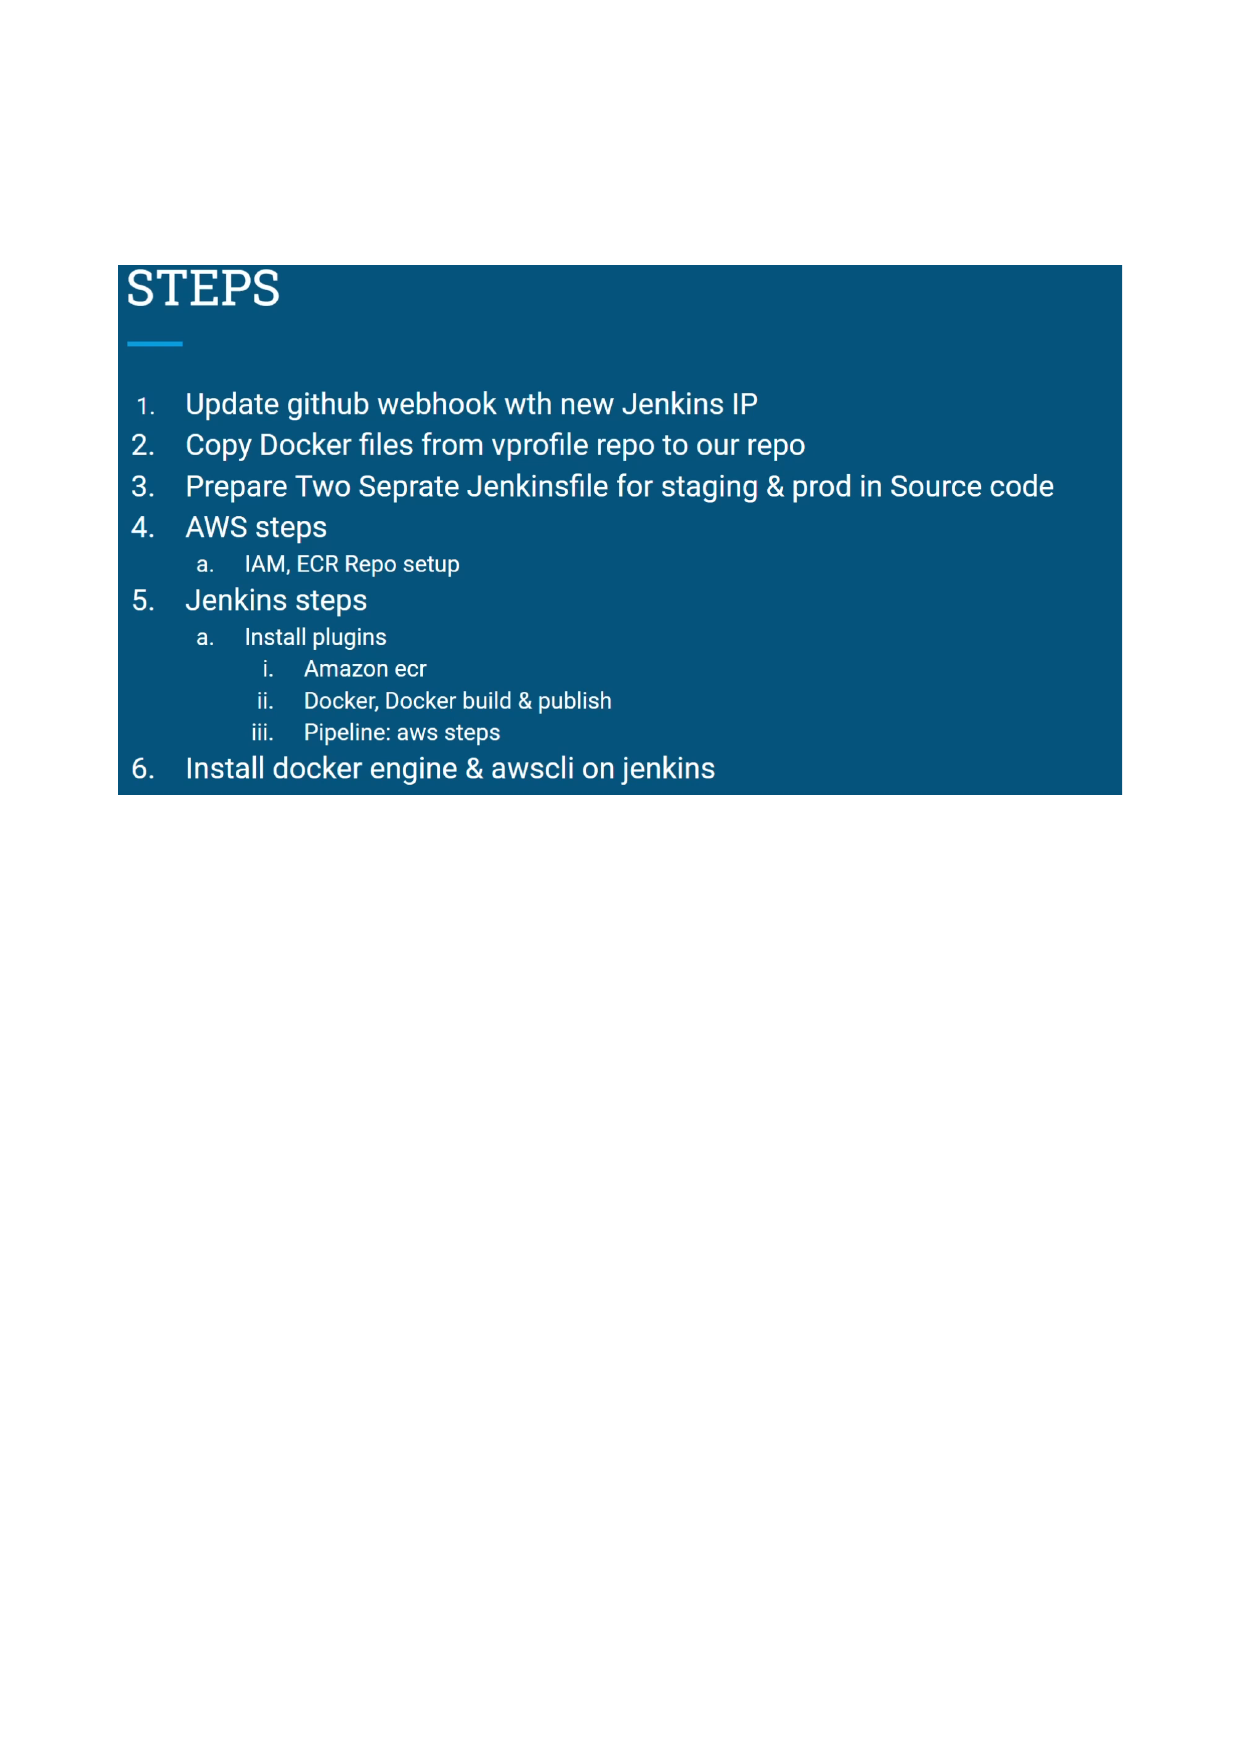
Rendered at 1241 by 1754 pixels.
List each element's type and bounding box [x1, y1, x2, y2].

picture [468, 476, 498, 497]
picture [925, 481, 940, 496]
picture [944, 480, 967, 496]
picture [245, 628, 250, 646]
picture [232, 481, 247, 502]
picture [188, 433, 221, 455]
picture [465, 758, 484, 780]
picture [442, 438, 488, 455]
picture [220, 590, 233, 611]
picture [134, 590, 148, 611]
picture [313, 481, 350, 498]
picture [276, 628, 306, 647]
picture [663, 755, 682, 779]
picture [186, 476, 214, 496]
picture [435, 477, 444, 496]
picture [663, 436, 671, 455]
picture [436, 555, 459, 578]
picture [640, 390, 691, 415]
picture [360, 432, 374, 455]
picture [236, 762, 249, 780]
picture [362, 763, 385, 778]
picture [362, 560, 382, 578]
picture [306, 691, 355, 711]
picture [298, 521, 312, 544]
picture [791, 474, 853, 504]
picture [388, 762, 401, 780]
picture [265, 660, 273, 677]
picture [338, 392, 369, 414]
picture [445, 728, 456, 740]
picture [289, 398, 306, 420]
picture [991, 473, 1054, 499]
picture [775, 437, 805, 461]
picture [493, 439, 505, 455]
picture [508, 437, 549, 462]
picture [623, 392, 646, 414]
picture [599, 438, 621, 455]
picture [419, 481, 433, 496]
picture [581, 473, 591, 498]
picture [862, 479, 882, 499]
picture [212, 759, 235, 779]
picture [377, 392, 403, 415]
picture [212, 481, 228, 496]
picture [374, 728, 390, 740]
picture [264, 397, 280, 414]
picture [387, 689, 436, 710]
picture [294, 590, 320, 610]
picture [428, 728, 438, 740]
picture [194, 762, 210, 778]
picture [493, 762, 506, 779]
picture [570, 474, 582, 497]
picture [321, 664, 350, 677]
picture [205, 516, 247, 539]
picture [234, 585, 254, 610]
picture [462, 689, 512, 711]
picture [714, 437, 739, 460]
picture [444, 480, 459, 498]
picture [743, 480, 760, 503]
picture [253, 754, 267, 779]
picture [254, 269, 281, 307]
picture [296, 474, 313, 496]
picture [262, 432, 353, 460]
picture [619, 432, 626, 438]
picture [734, 392, 760, 415]
picture [308, 762, 321, 779]
picture [268, 738, 273, 746]
picture [131, 517, 153, 537]
picture [567, 432, 572, 455]
picture [645, 480, 654, 496]
picture [255, 394, 264, 415]
picture [426, 762, 457, 780]
picture [259, 692, 267, 711]
picture [314, 522, 331, 539]
picture [346, 551, 370, 572]
picture [892, 475, 927, 499]
picture [186, 517, 206, 538]
picture [419, 763, 423, 778]
picture [376, 432, 381, 455]
picture [184, 590, 200, 611]
picture [624, 438, 656, 460]
picture [304, 392, 335, 420]
picture [574, 439, 588, 460]
picture [748, 438, 772, 455]
picture [401, 391, 498, 420]
picture [321, 595, 351, 618]
picture [384, 439, 397, 455]
picture [786, 459, 794, 469]
picture [451, 696, 458, 709]
picture [258, 595, 291, 611]
picture [438, 696, 448, 709]
picture [273, 756, 291, 785]
picture [252, 632, 275, 647]
picture [614, 473, 626, 498]
picture [353, 664, 418, 677]
picture [685, 481, 700, 499]
picture [132, 757, 147, 779]
picture [519, 692, 537, 711]
picture [583, 762, 617, 778]
picture [291, 762, 305, 785]
picture [362, 728, 371, 740]
picture [506, 392, 553, 415]
picture [324, 755, 362, 779]
picture [565, 691, 599, 709]
picture [157, 269, 219, 307]
picture [265, 481, 286, 497]
picture [359, 476, 418, 502]
picture [508, 762, 560, 780]
picture [133, 476, 148, 498]
picture [219, 269, 251, 312]
picture [306, 723, 323, 746]
picture [727, 415, 735, 420]
picture [183, 392, 242, 420]
picture [622, 757, 661, 784]
picture [533, 479, 569, 498]
picture [198, 560, 207, 573]
picture [702, 762, 715, 778]
picture [697, 439, 712, 455]
picture [767, 476, 783, 496]
picture [239, 481, 262, 504]
picture [404, 556, 433, 573]
picture [703, 481, 717, 503]
picture [627, 480, 642, 496]
picture [136, 392, 153, 414]
picture [403, 757, 423, 784]
picture [658, 476, 684, 499]
picture [422, 432, 441, 455]
picture [396, 728, 425, 745]
picture [293, 550, 323, 578]
picture [420, 664, 428, 676]
picture [457, 724, 501, 746]
picture [594, 481, 608, 498]
picture [563, 755, 576, 780]
picture [695, 397, 723, 420]
picture [501, 474, 530, 497]
picture [203, 595, 217, 618]
picture [549, 432, 565, 459]
picture [224, 432, 252, 465]
picture [400, 438, 415, 455]
picture [671, 437, 688, 455]
picture [327, 555, 339, 572]
picture [257, 518, 279, 538]
picture [313, 628, 329, 650]
picture [246, 555, 285, 573]
picture [345, 631, 386, 650]
picture [357, 696, 380, 716]
picture [279, 521, 295, 538]
picture [326, 728, 348, 745]
picture [385, 560, 397, 572]
picture [594, 397, 614, 415]
picture [601, 691, 617, 710]
picture [126, 265, 153, 307]
picture [305, 660, 318, 677]
picture [721, 480, 741, 499]
picture [353, 595, 370, 613]
picture [240, 398, 254, 415]
picture [198, 632, 212, 645]
picture [133, 432, 147, 455]
picture [559, 397, 592, 420]
picture [686, 762, 700, 780]
picture [968, 480, 992, 499]
picture [332, 633, 343, 645]
picture [183, 758, 191, 778]
picture [540, 696, 562, 714]
